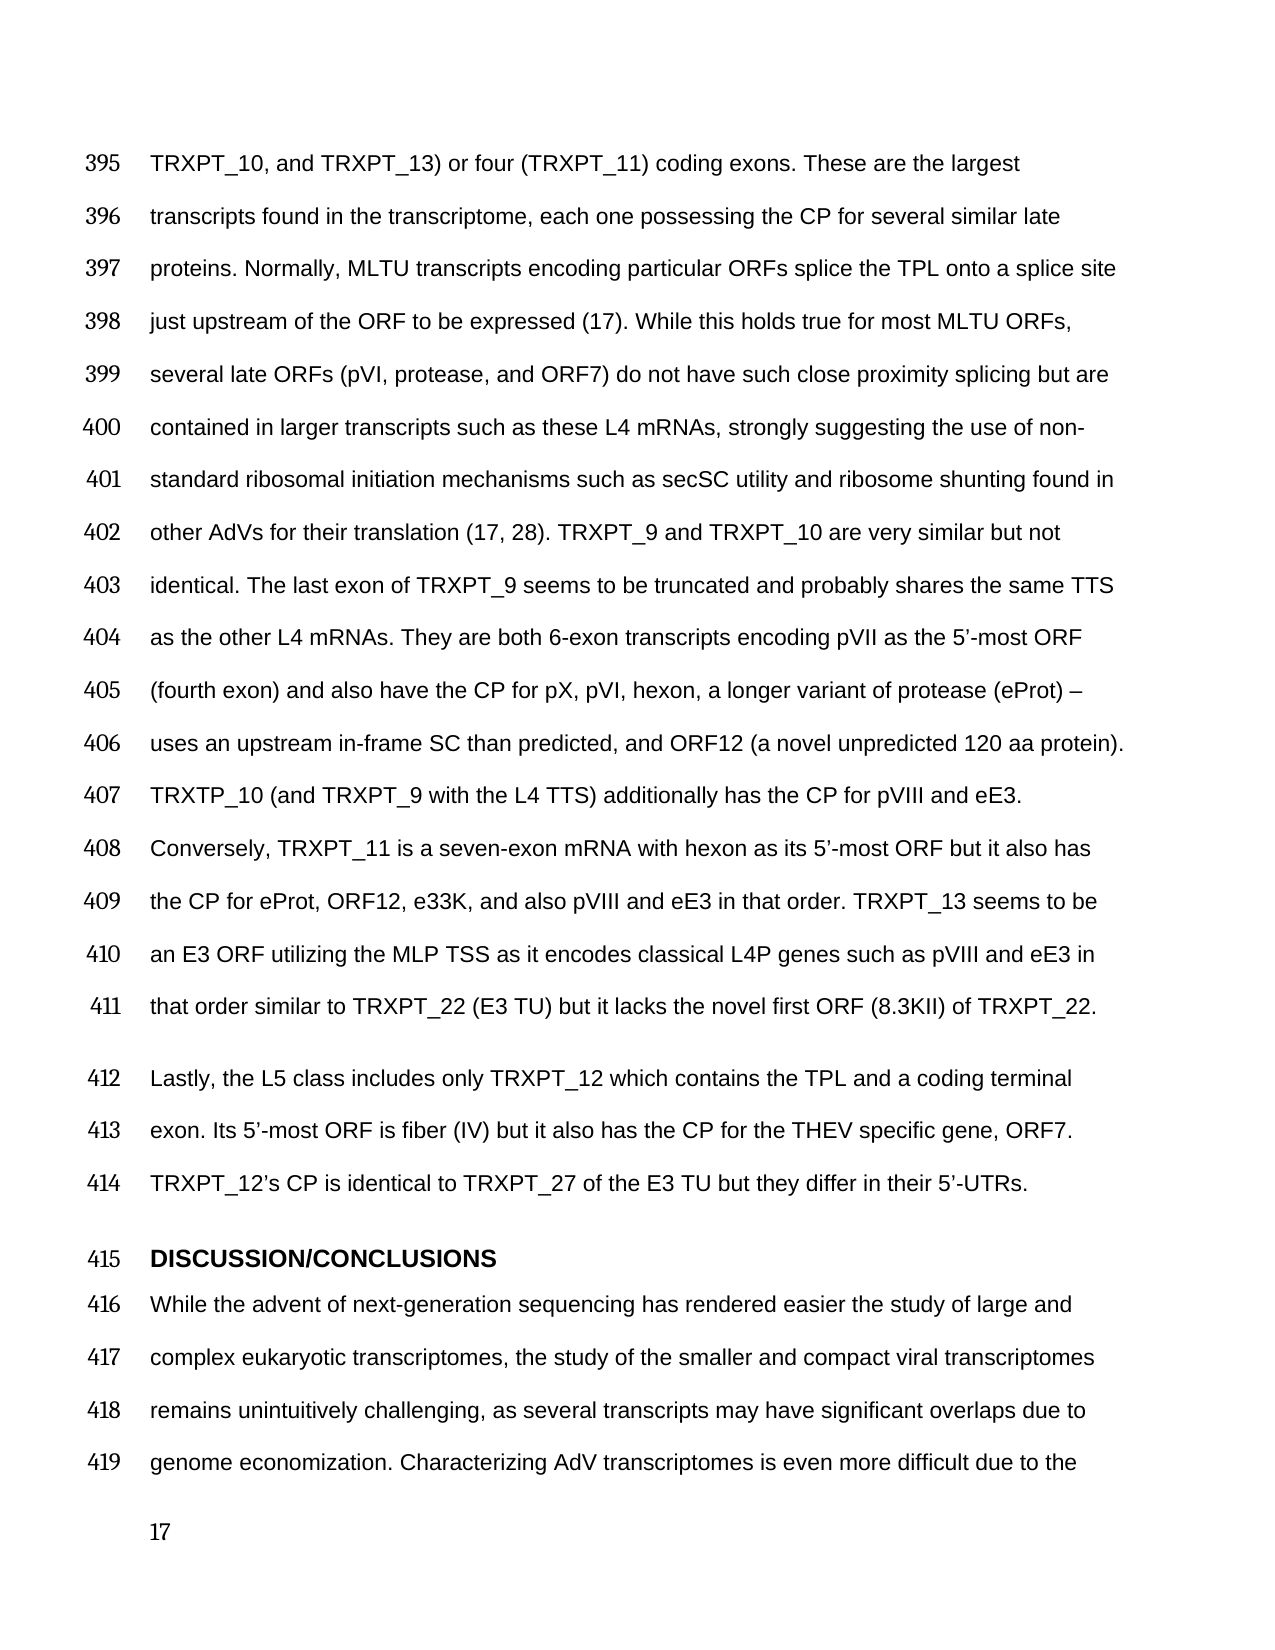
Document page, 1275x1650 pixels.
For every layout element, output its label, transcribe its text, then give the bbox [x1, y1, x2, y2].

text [150, 1291, 1125, 1476]
text Lastly, the L5 class includes only TRXPT_12 which contains the TPL and a coding terminal exon. Its 5’-most ORF is fiber (IV) but it also has the CP for the THEV specific gene, ORF7. TRXPT_12’s CP is identical to TRXPT_27 of the E3 TU but they differ in their 5’-UTRs. [150, 1065, 1125, 1197]
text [150, 150, 1125, 1020]
subtitle DISCUSSION/CONCLUSIONS [150, 1244, 1125, 1272]
